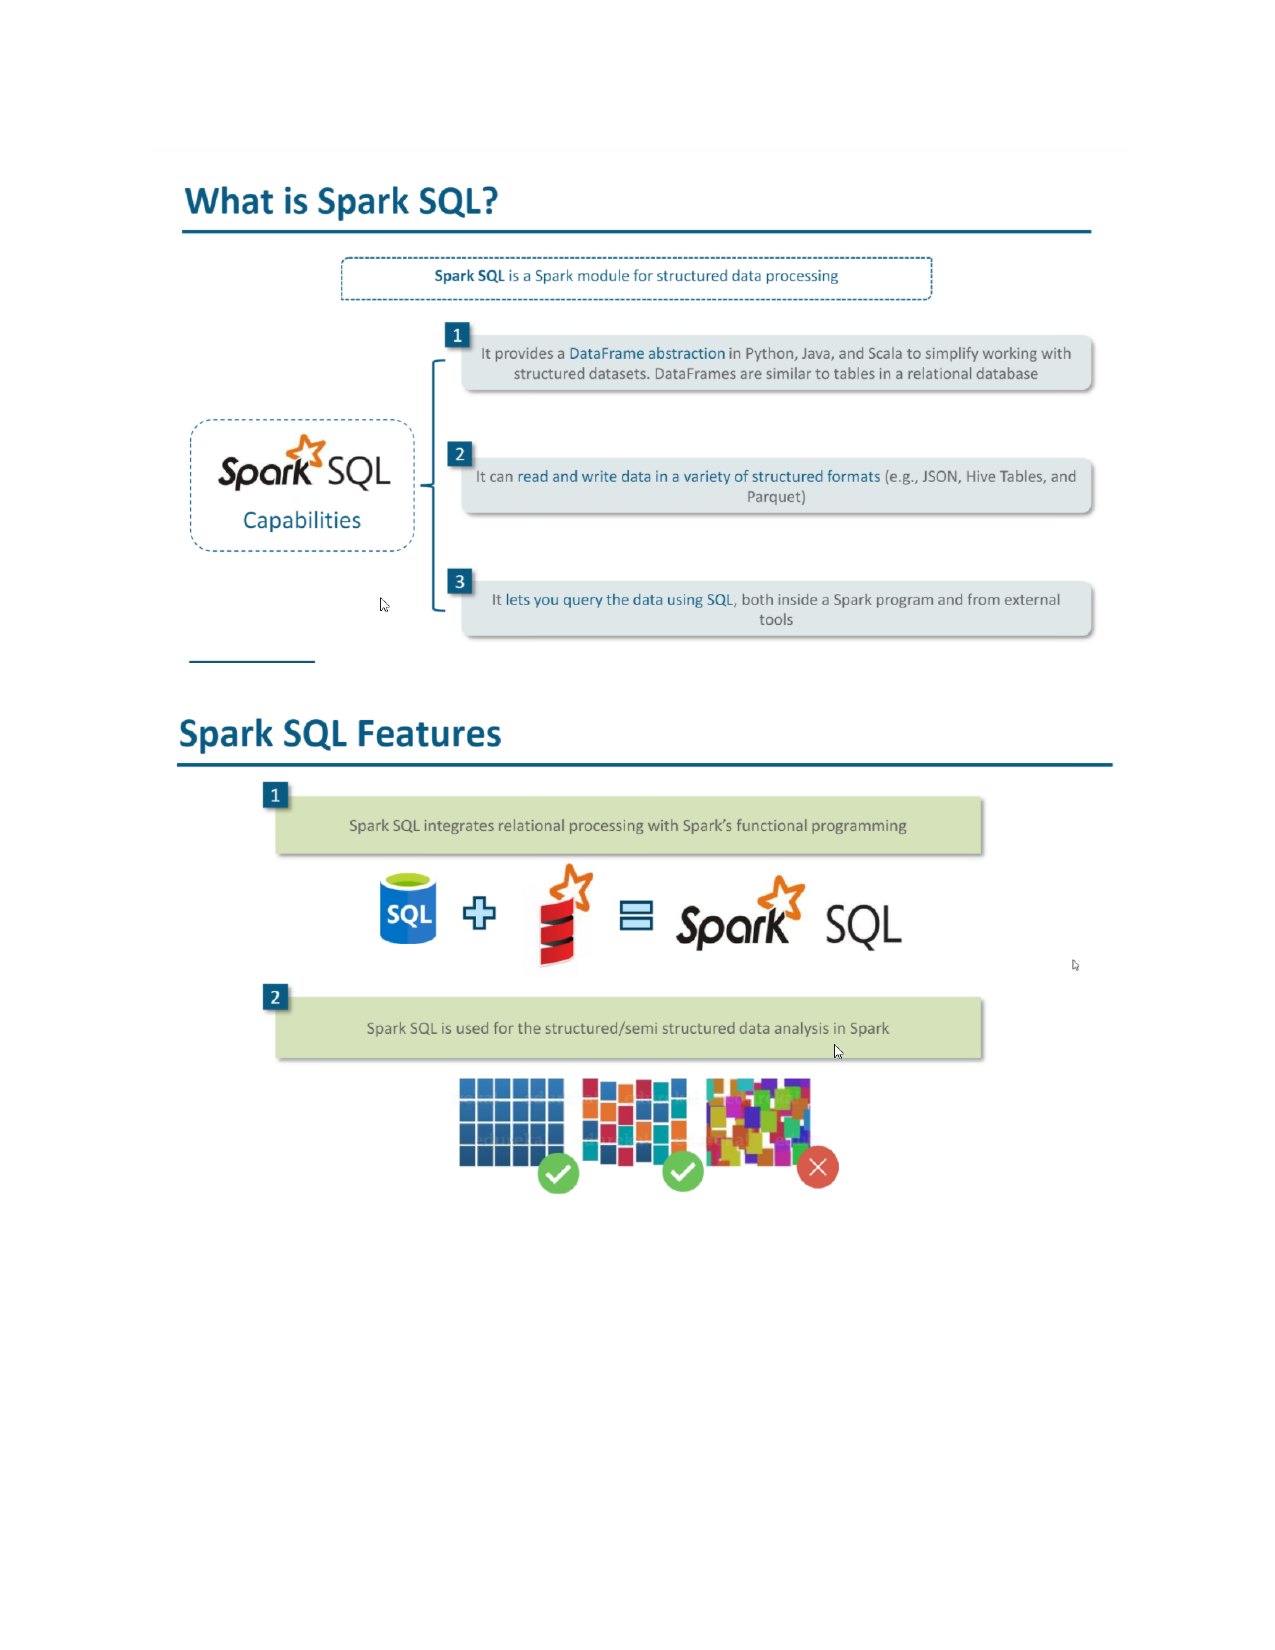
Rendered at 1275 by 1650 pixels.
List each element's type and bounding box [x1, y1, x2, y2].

picture [150, 687, 1125, 1197]
picture [150, 150, 1125, 663]
